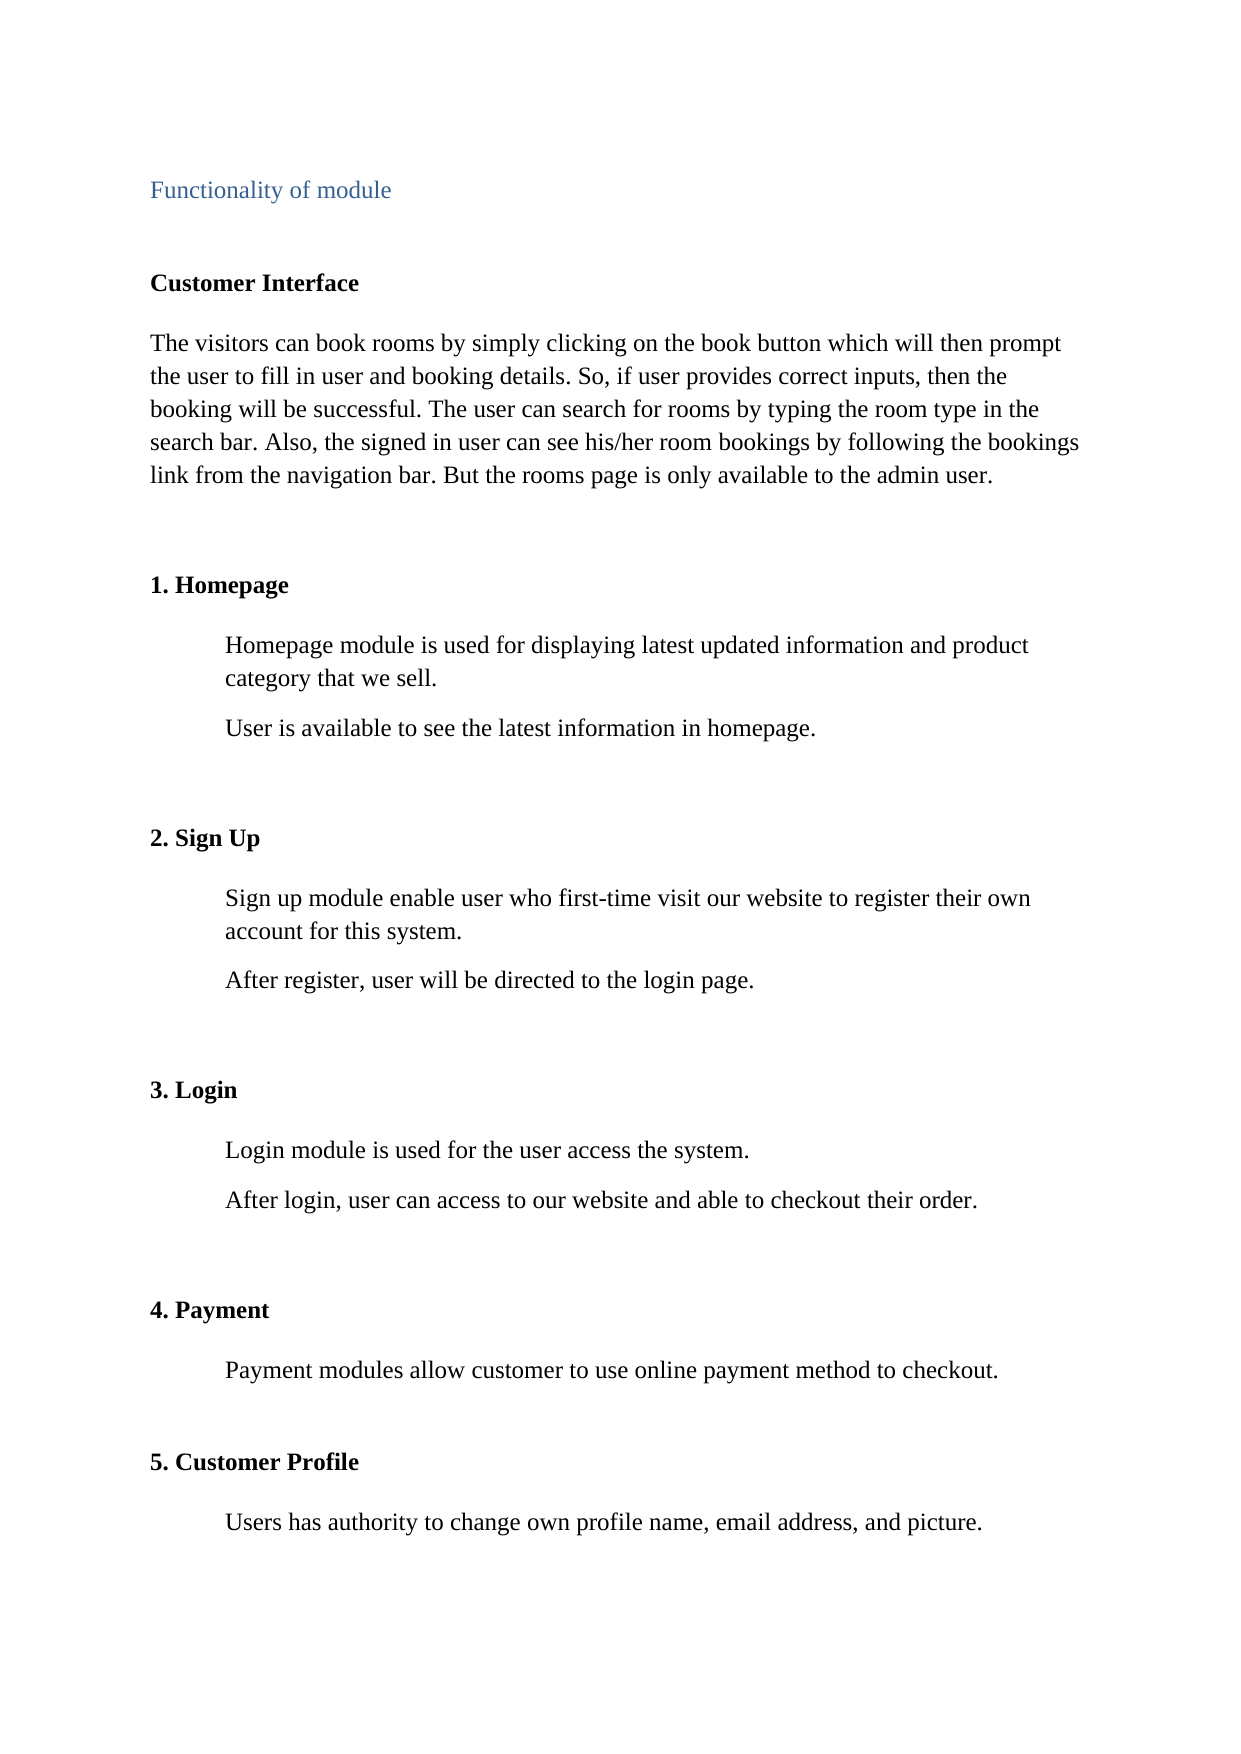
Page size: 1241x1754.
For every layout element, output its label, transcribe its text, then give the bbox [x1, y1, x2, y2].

subtitle 2. Sign Up [150, 823, 1090, 851]
subtitle Functionality of module [150, 175, 1090, 204]
subtitle 3. Login [150, 1075, 1090, 1104]
subtitle 4. Payment [150, 1295, 1090, 1324]
subtitle Customer Interface [150, 268, 1090, 297]
text  After login, user can access to our website and able to checkout their order. [150, 1185, 1090, 1214]
text  Sign up module enable user who first-time visit our website to register their own account for this system. [170, 883, 1090, 944]
text  After register, user will be directed to the login page. [150, 966, 1090, 994]
text  Users has authority to change own profile name, email address, and picture. [150, 1507, 1090, 1536]
subtitle 1. Homepage [150, 570, 1090, 599]
text  Login module is used for the user access the system. [150, 1135, 1090, 1164]
text  Homepage module is used for displaying latest updated information and product category that we sell. [170, 630, 1090, 692]
text The visitors can book rooms by simply clicking on the book button which will then prompt the user to fill in user and booking details. So, if user provides correct inputs, then the booking will be successful. The user can search for rooms by typing the room type in the search bar. Also, the signed in user can see his/her room bookings by following the bookings link from the navigation bar. But the rooms page is only available to the admin user. [150, 328, 1090, 489]
text  User is available to see the latest information in homepage. [150, 713, 1090, 742]
subtitle 5. Customer Profile [150, 1447, 1090, 1476]
text  Payment modules allow customer to use online payment method to checkout. [150, 1355, 1090, 1416]
